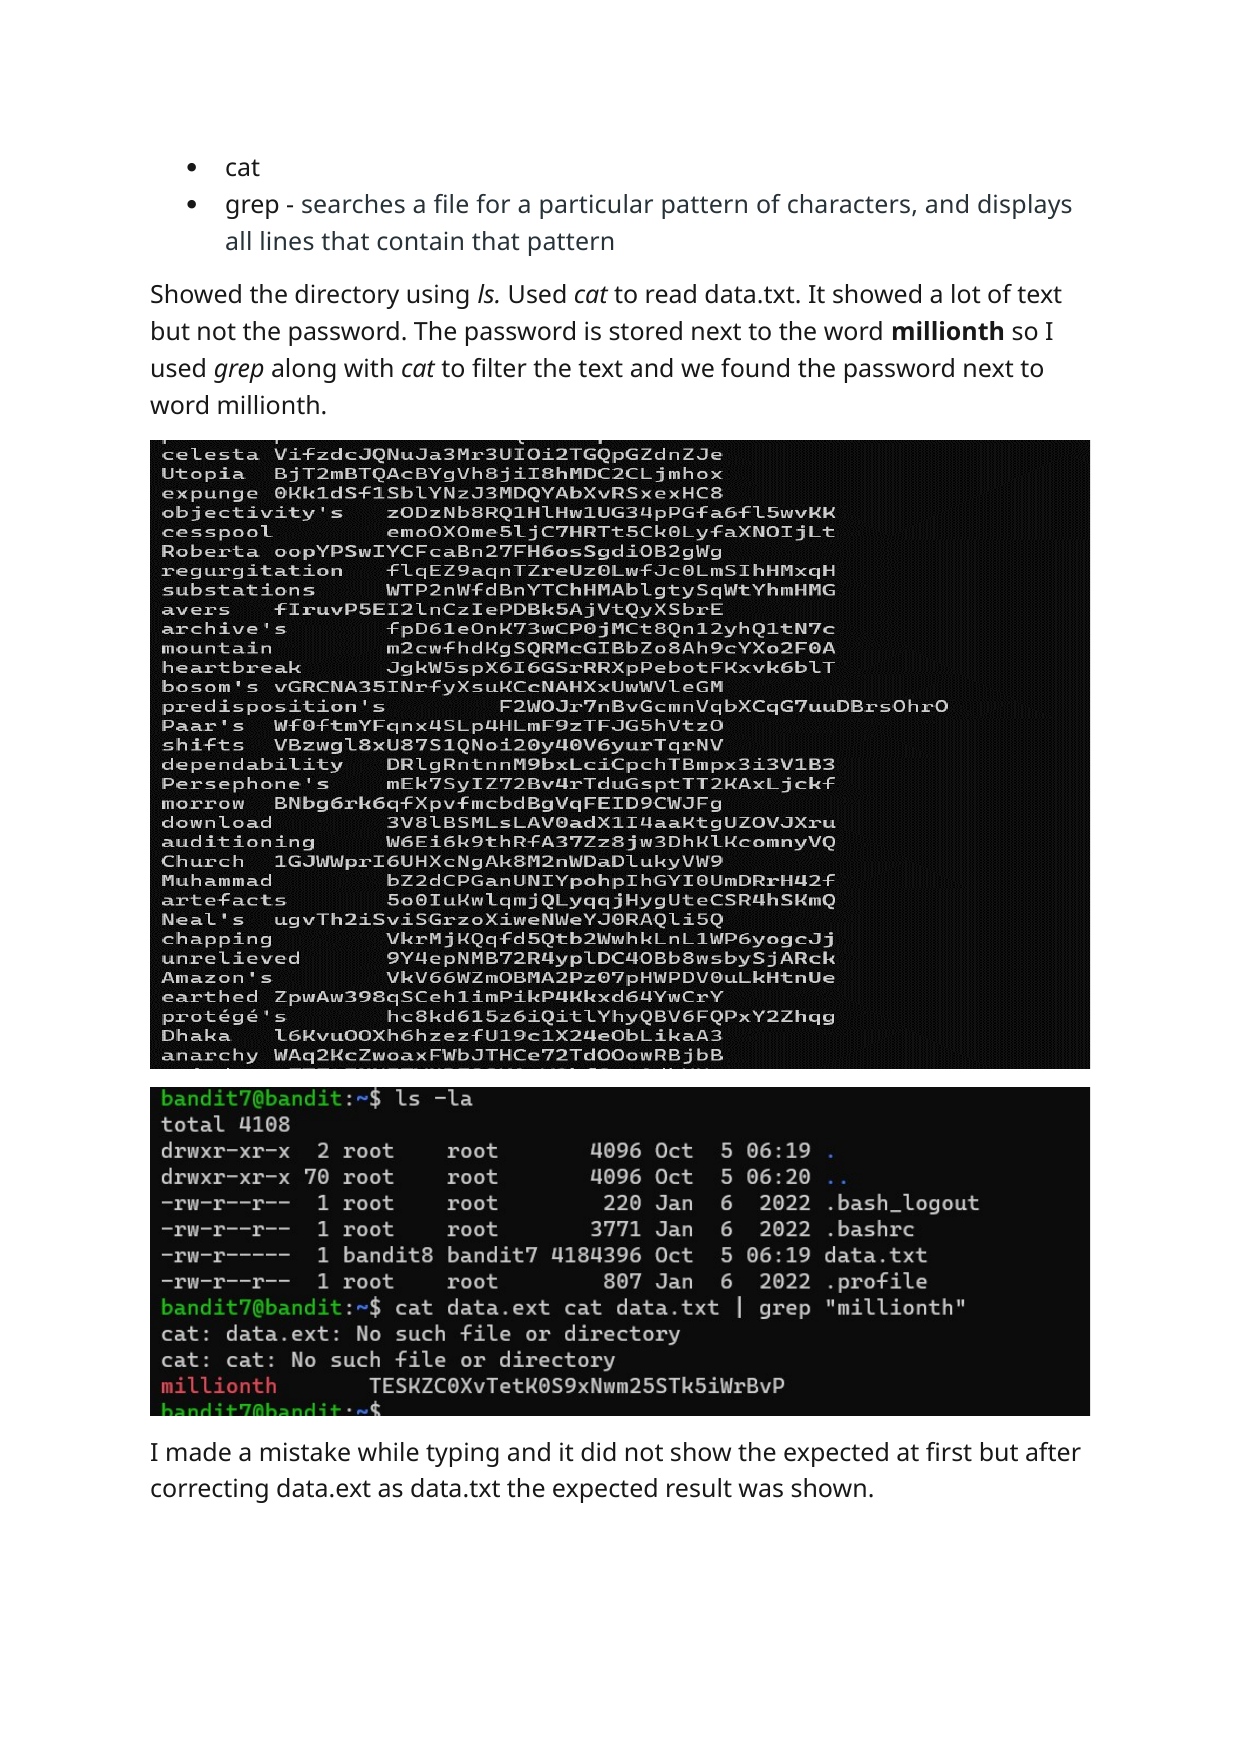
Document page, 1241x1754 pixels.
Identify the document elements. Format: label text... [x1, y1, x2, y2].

text I made a mistake while typing and it did not show the expected at first but after correcting data.ext as data.txt the expected result was shown. [150, 1434, 1090, 1505]
text Showed the directory using ls. Used cat to read data.txt. It showed a lot of text but not the password. The password is stored next to the word millionth so I used grep along with cat to filter the text and we found the password next to word millionth. [150, 277, 1090, 421]
list grep - searches a file for a particular pattern of characters, and displays all lines that contain that pattern [187, 187, 1090, 258]
picture [150, 440, 1091, 1069]
picture [150, 1087, 1091, 1416]
list cat [187, 150, 1090, 184]
